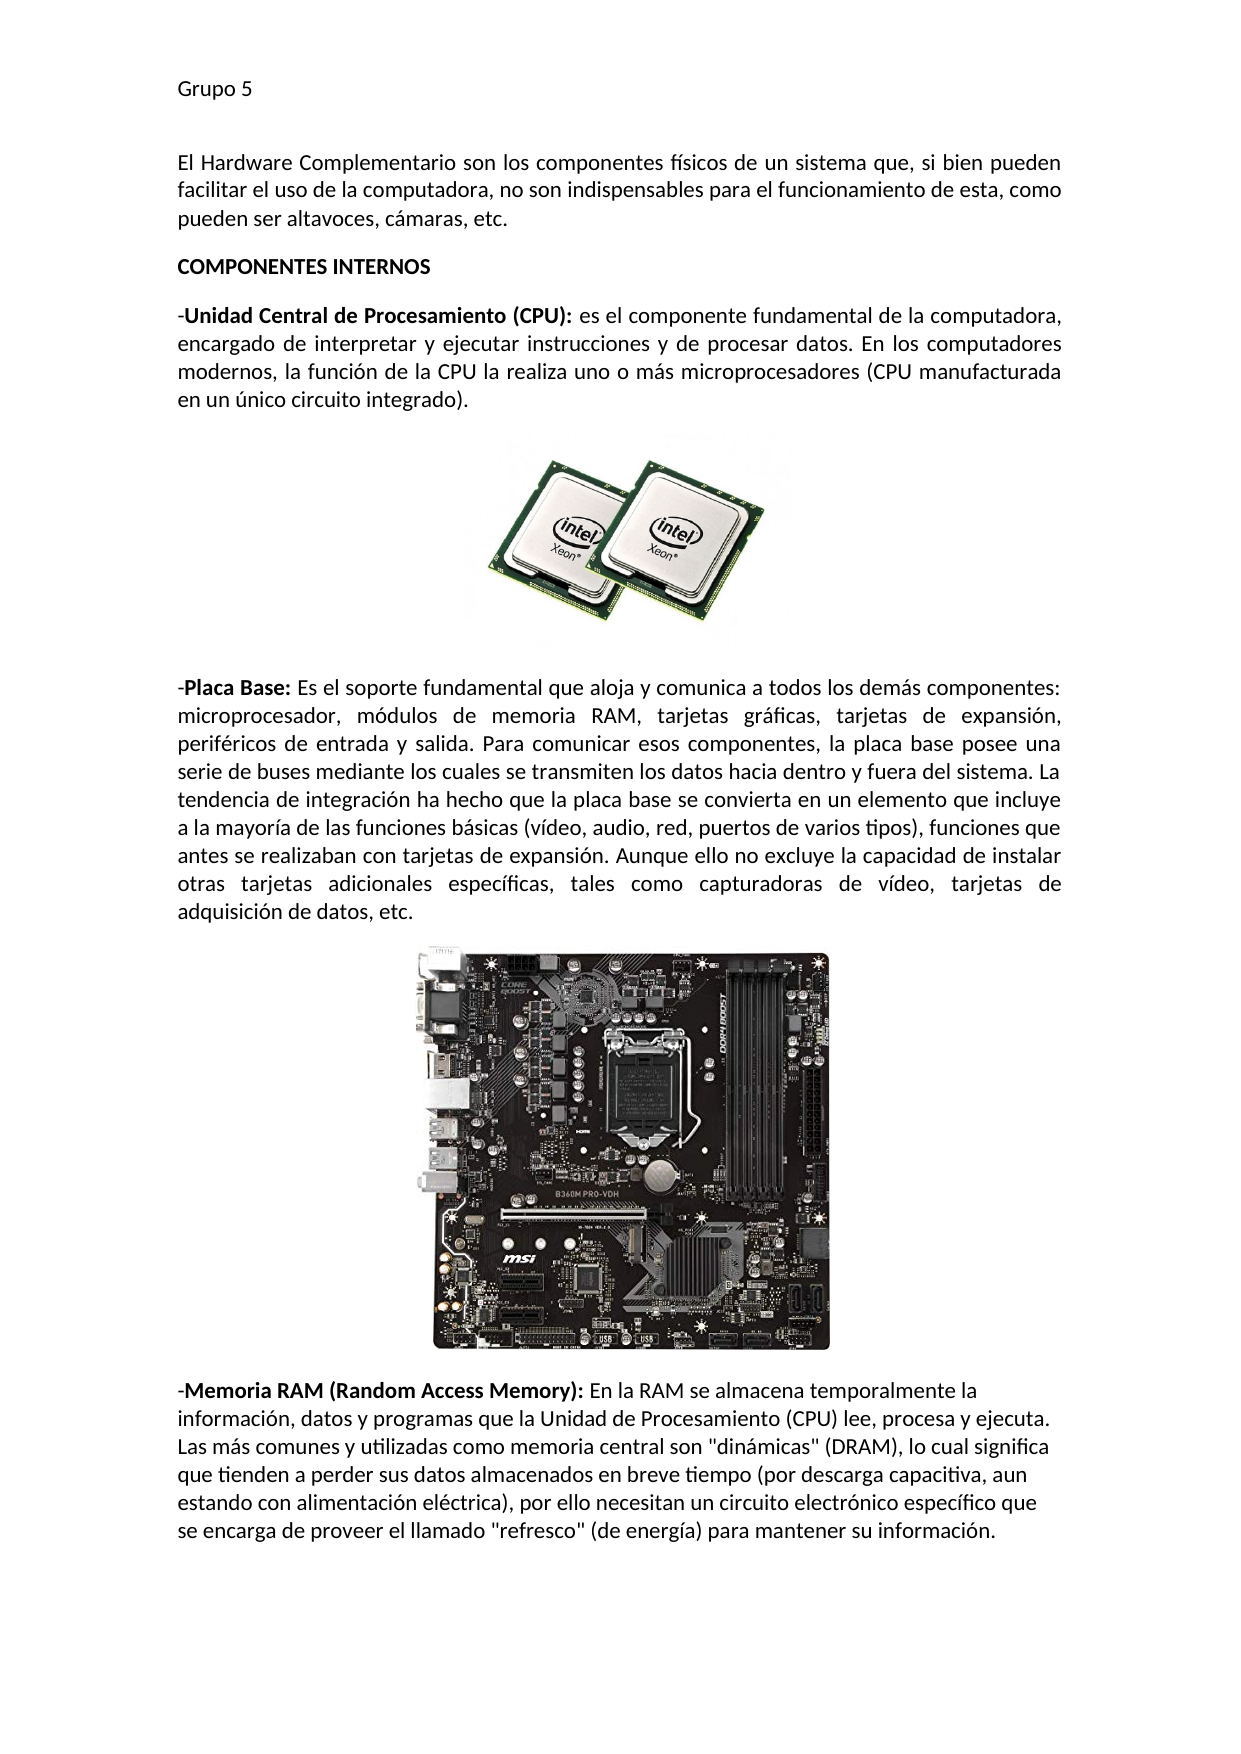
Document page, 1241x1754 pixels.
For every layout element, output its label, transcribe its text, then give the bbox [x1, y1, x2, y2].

picture [415, 946, 830, 1350]
text -Placa Base: Es el soporte fundamental que aloja y comunica a todos los demás componentes: microprocesador, módulos de memoria RAM, tarjetas gráficas, tarjetas de expansión, periféricos de entrada y salida. Para comunicar esos componentes, la placa base posee una serie de buses mediante los cuales se transmiten los datos hacia dentro y fuera del sistema. La tendencia de integración ha hecho que la placa base se convierta en un elemento que incluye a la mayoría de las funciones básicas (vídeo, audio, red, puertos de varios tipos), funciones que antes se realizaban con tarjetas de expansión. Aunque ello no excluye la capacidad de instalar otras tarjetas adicionales específicas, tales como capturadoras de vídeo, tarjetas de adquisición de datos, etc. [177, 673, 1063, 926]
text El Hardware Complementario son los componentes físicos de un sistema que, si bien pueden facilitar el uso de la computadora, no son indispensables para el funcionamiento de esta, como pueden ser altavoces, cámaras, etc. [177, 148, 1063, 232]
picture [452, 434, 793, 647]
text -Unidad Central de Procesamiento (CPU): es el componente fundamental de la computadora, encargado de interpretar y ejecutar instrucciones y de procesar datos. En los computadores modernos, la función de la CPU la realiza uno o más microprocesadores (CPU manufacturada en un único circuito integrado). [177, 301, 1063, 413]
text -Memoria RAM (Random Access Memory): En la RAM se almacena temporalmente la información, datos y programas que la Unidad de Procesamiento (CPU) lee, procesa y ejecuta. Las más comunes y utilizadas como memoria central son "dinámicas" (DRAM), lo cual significa que tienden a perder sus datos almacenados en breve tiempo (por descarga capacitiva, aun estando con alimentación eléctrica), por ello necesitan un circuito electrónico específico que se encarga de proveer el llamado "refresco" (de energía) para mantener su información. [177, 1376, 1063, 1544]
text COMPONENTES INTERNOS [177, 252, 1063, 281]
